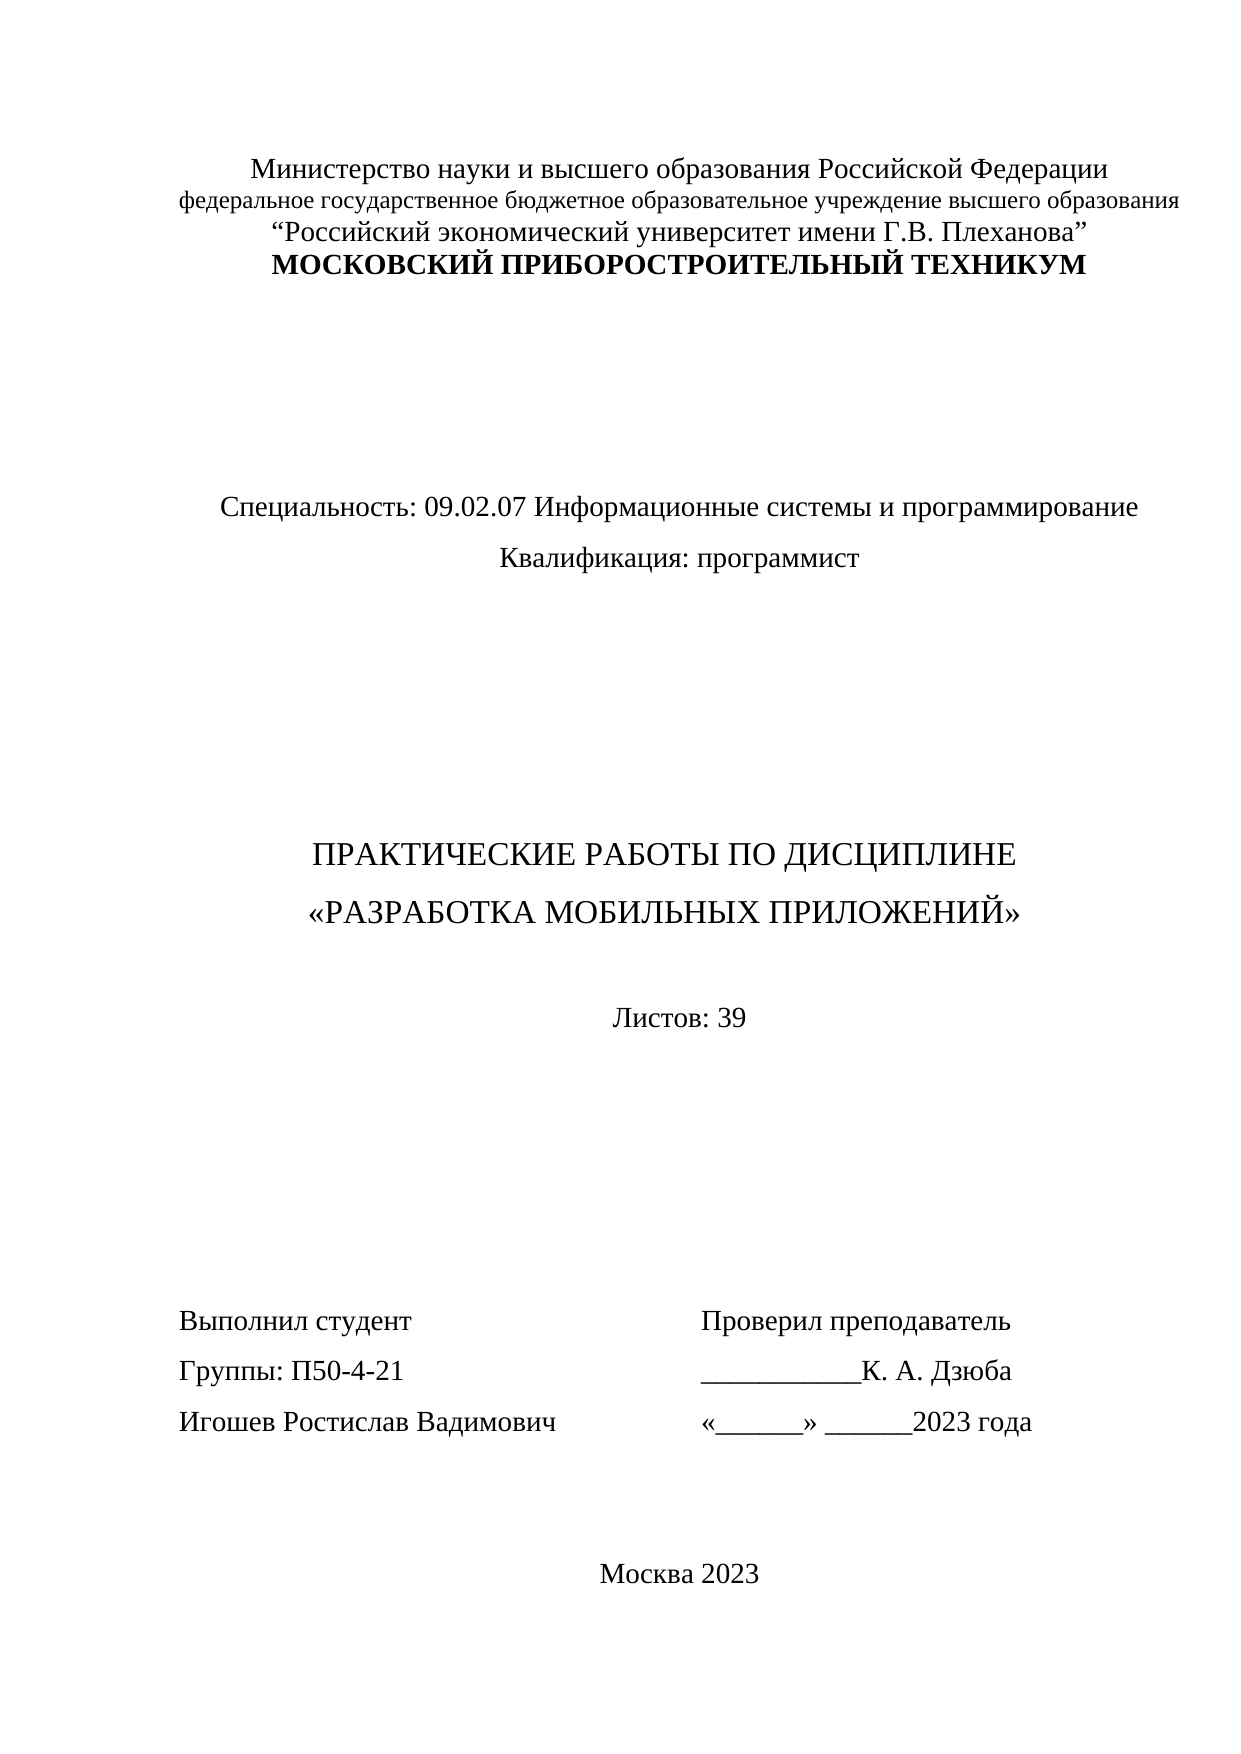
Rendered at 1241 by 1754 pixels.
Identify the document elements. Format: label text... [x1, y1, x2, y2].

text Специальность: 09.02.07 Информационные системы и программирование Квалификация: программист [177, 489, 1181, 624]
table_header Выполнил студент Группы: П50-4-21 Игошев Ростислав Вадимович [177, 1302, 699, 1456]
text Листов: 12 [177, 1000, 1181, 1033]
text «РАЗРАБОТКА МОБИЛЬНЫХ ПРИЛОЖЕНИЙ» [177, 892, 1152, 930]
text МОСКОВСКИЙ ПРИБОРОСТРОИТЕЛЬНЫЙ ТЕХНИКУМ [177, 247, 1181, 281]
text Москва 2023 [177, 1556, 1181, 1590]
text ПРАКТИЧЕСКИЕ РАБОТЫ ПО ДИСЦИПЛИНЕ [177, 834, 1152, 873]
text “Российский экономический университет имени Г.В. Плеханова” [177, 214, 1181, 247]
table_header Проверил преподаватель ___________К. А. Дзюба «______» ______2023 года [699, 1302, 1086, 1456]
text Министерство науки и высшего образования Российской Федерации [177, 152, 1181, 185]
text федеральное государственное бюджетное образовательное учреждение высшего образования [177, 185, 1181, 214]
